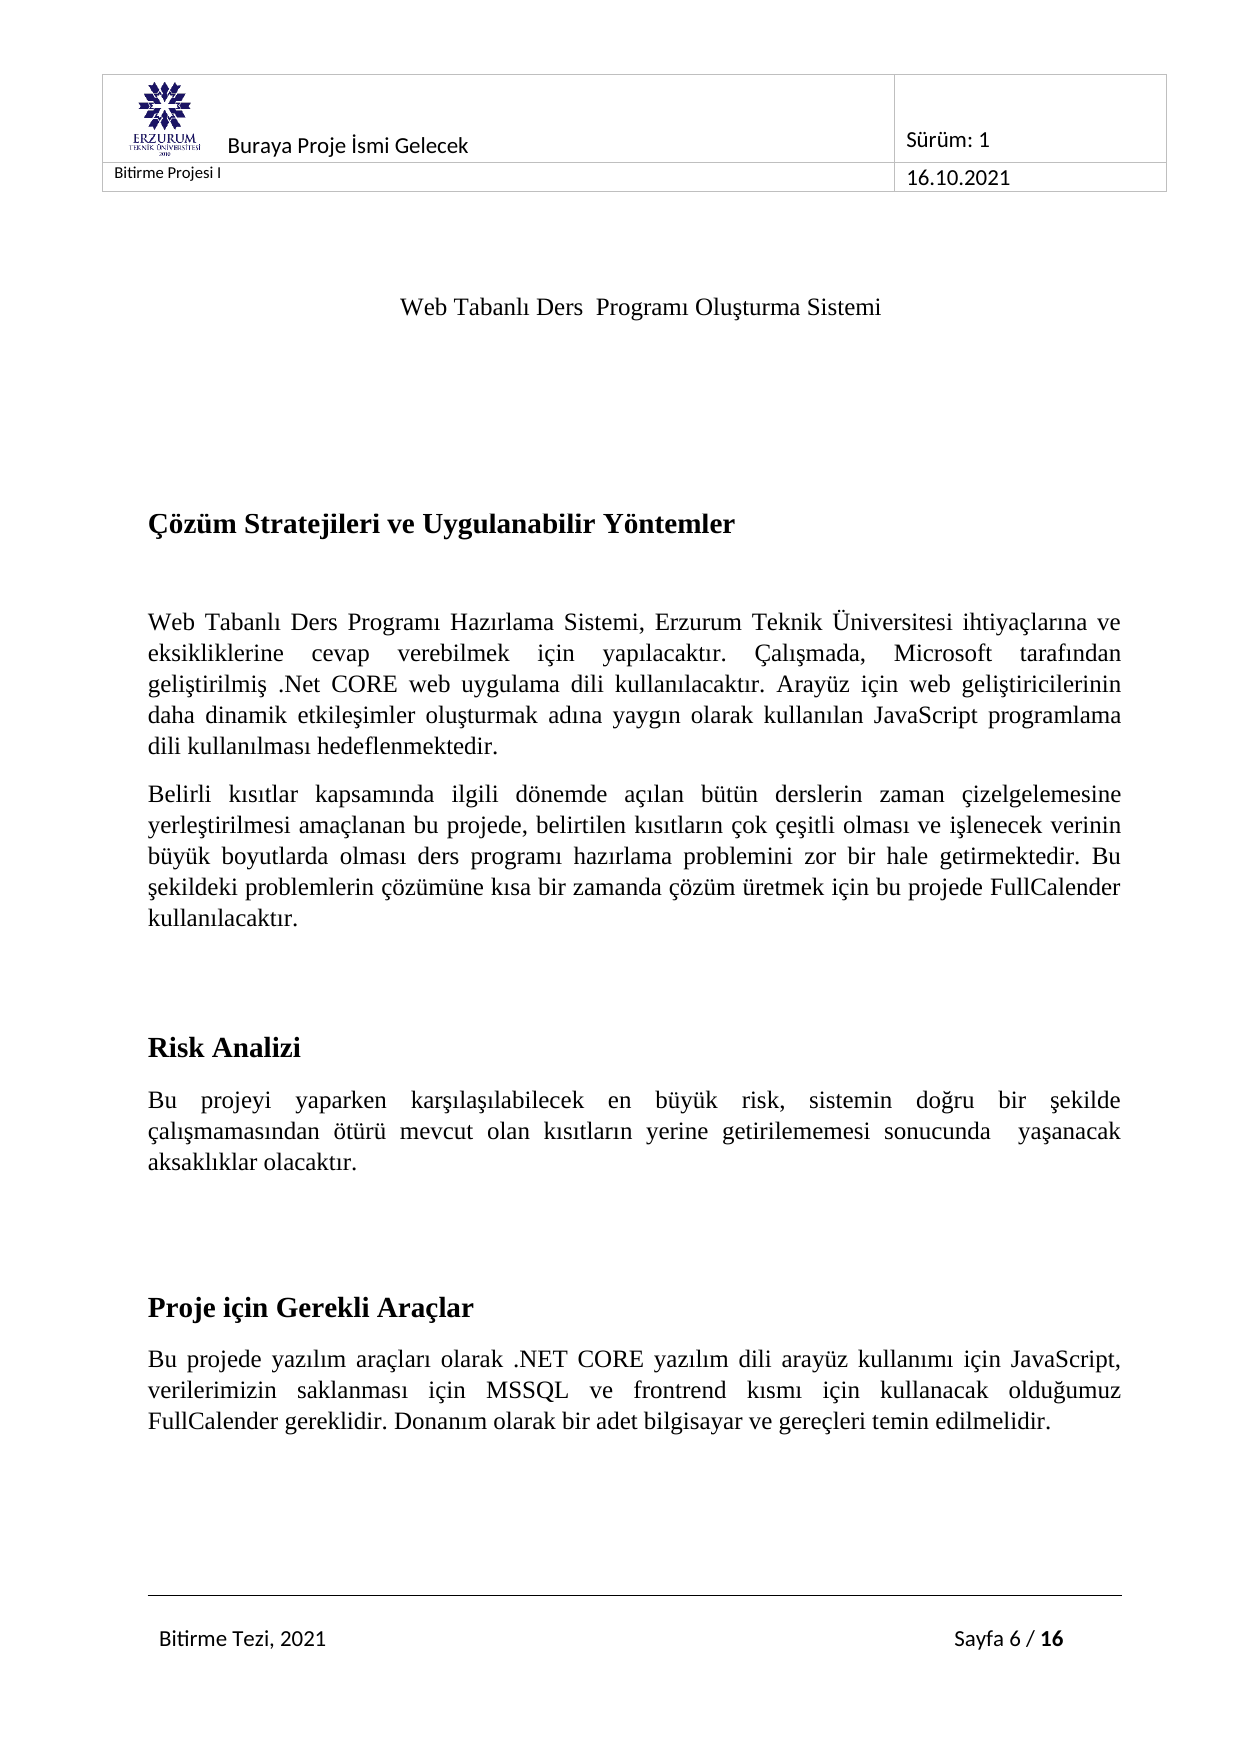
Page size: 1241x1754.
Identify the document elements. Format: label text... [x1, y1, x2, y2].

subtitle Risk Analizi [148, 1031, 1122, 1064]
picture [124, 78, 205, 159]
text Belirli kısıtlar kapsamında ilgili dönemde açılan bütün derslerin zaman çizelgelemesine yerleştirilmesi amaçlanan bu projede, belirtilen kısıtların çok çeşitli olması ve işlenecek verinin büyük boyutlarda olması ders programı hazırlama problemini zor bir hale getirmektedir. Bu şekildeki problemlerin çözümüne kısa bir zamanda çözüm üretmek için bu projede FullCalender kullanılacaktır. [148, 779, 1122, 932]
text Bu projede yazılım araçları olarak .NET CORE yazılım dili arayüz kullanımı için JavaScript, verilerimizin saklanması için MSSQL ve frontrend kısmı için kullanacak olduğumuz FullCalender gereklidir. Donanım olarak bir adet bilgisayar ve gereçleri temin edilmelidir. [148, 1344, 1122, 1435]
text Bu projeyi yaparken karşılaşılabilecek en büyük risk, sistemin doğru bir şekilde çalışmamasından ötürü mevcut olan kısıtların yerine getirilememesi sonucunda yaşanacak aksaklıklar olacaktır. [148, 1085, 1122, 1176]
subtitle Proje için Gerekli Araçlar [148, 1290, 1122, 1324]
text Web Tabanlı Ders Programı Hazırlama Sistemi, Erzurum Teknik Üniversitesi ihtiyaçlarına ve eksikliklerine cevap verebilmek için yapılacaktır. Çalışmada, Microsoft tarafından geliştirilmiş .Net CORE web uygulama dili kullanılacaktır. Arayüz için web geliştiricilerinin daha dinamik etkileşimler oluşturmak adına yaygın olarak kullanılan JavaScript programlama dili kullanılması hedeflenmektedir. [148, 607, 1122, 760]
subtitle Çözüm Stratejileri ve Uygulanabilir Yöntemler [153, 514, 1122, 539]
